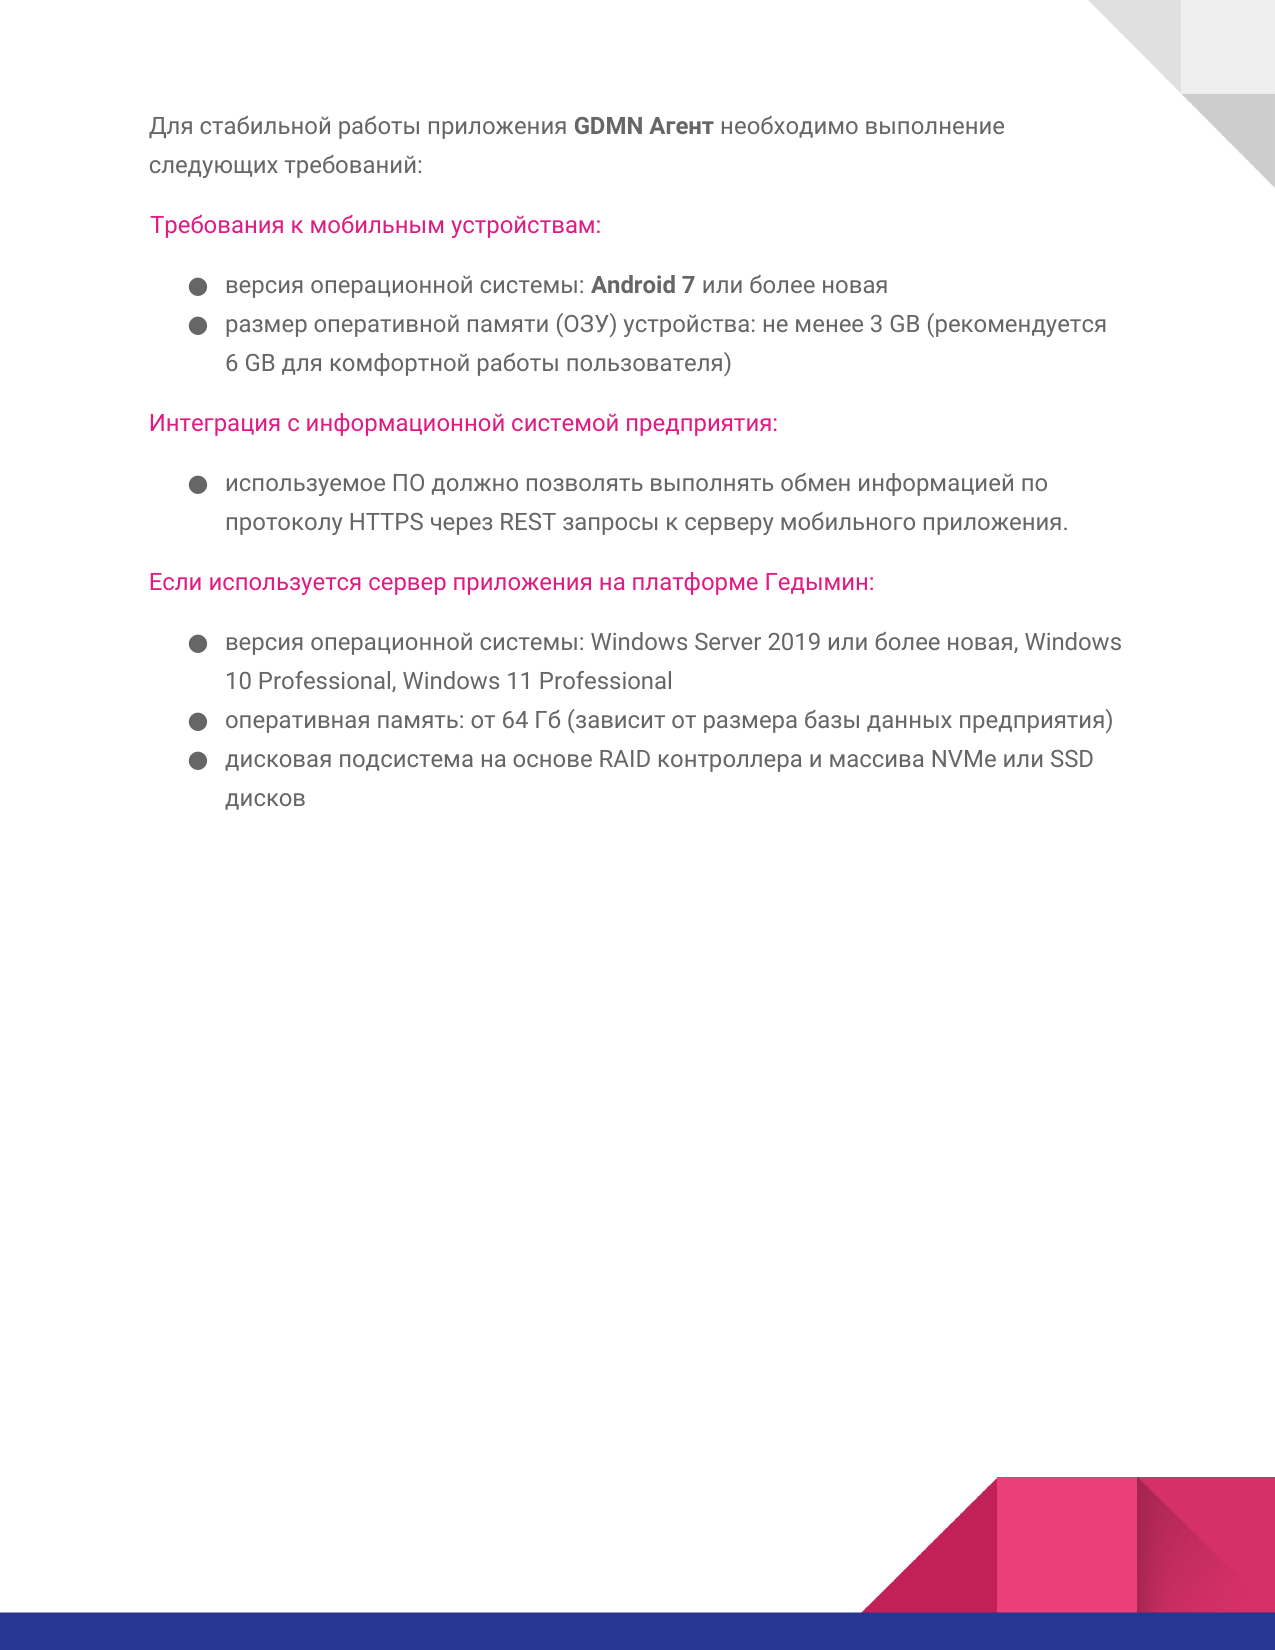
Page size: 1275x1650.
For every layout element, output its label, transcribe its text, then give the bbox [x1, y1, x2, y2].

subtitle Интеграция с информационной системой предприятия: [148, 409, 1125, 438]
subtitle Требования к мобильным устройствам: [150, 212, 1125, 240]
list дисковая подсистема на основе RAID контроллера и массива NVMe или SSD дисков [187, 745, 1125, 813]
list используемое ПО должно позволять выполнять обмен информацией по протоколу HTTPS через REST запросы к серверу мобильного приложения. [187, 469, 1125, 537]
list оперативная память: от 64 Гб (зависит от размера базы данных предприятия) [187, 706, 1125, 734]
list версия операционной системы: Android 7 или более новая [187, 271, 1125, 299]
list размер оперативной памяти (ОЗУ) устройства: не менее 3 GB (рекомендуется 6 GB для комфортной работы пользователя) [187, 311, 1125, 378]
text Для стабильной работы приложения GDMN Агент необходимо выполнение следующих требований: [148, 113, 1125, 180]
picture [1087, 0, 1275, 188]
picture [0, 1475, 1275, 1650]
list версия операционной системы: Windows Server 2019 или более новая, Windows 10 Professional, Windows 11 Professional [187, 628, 1125, 695]
subtitle Если используется сервер приложения на платформе Гедымин: [148, 568, 1125, 596]
